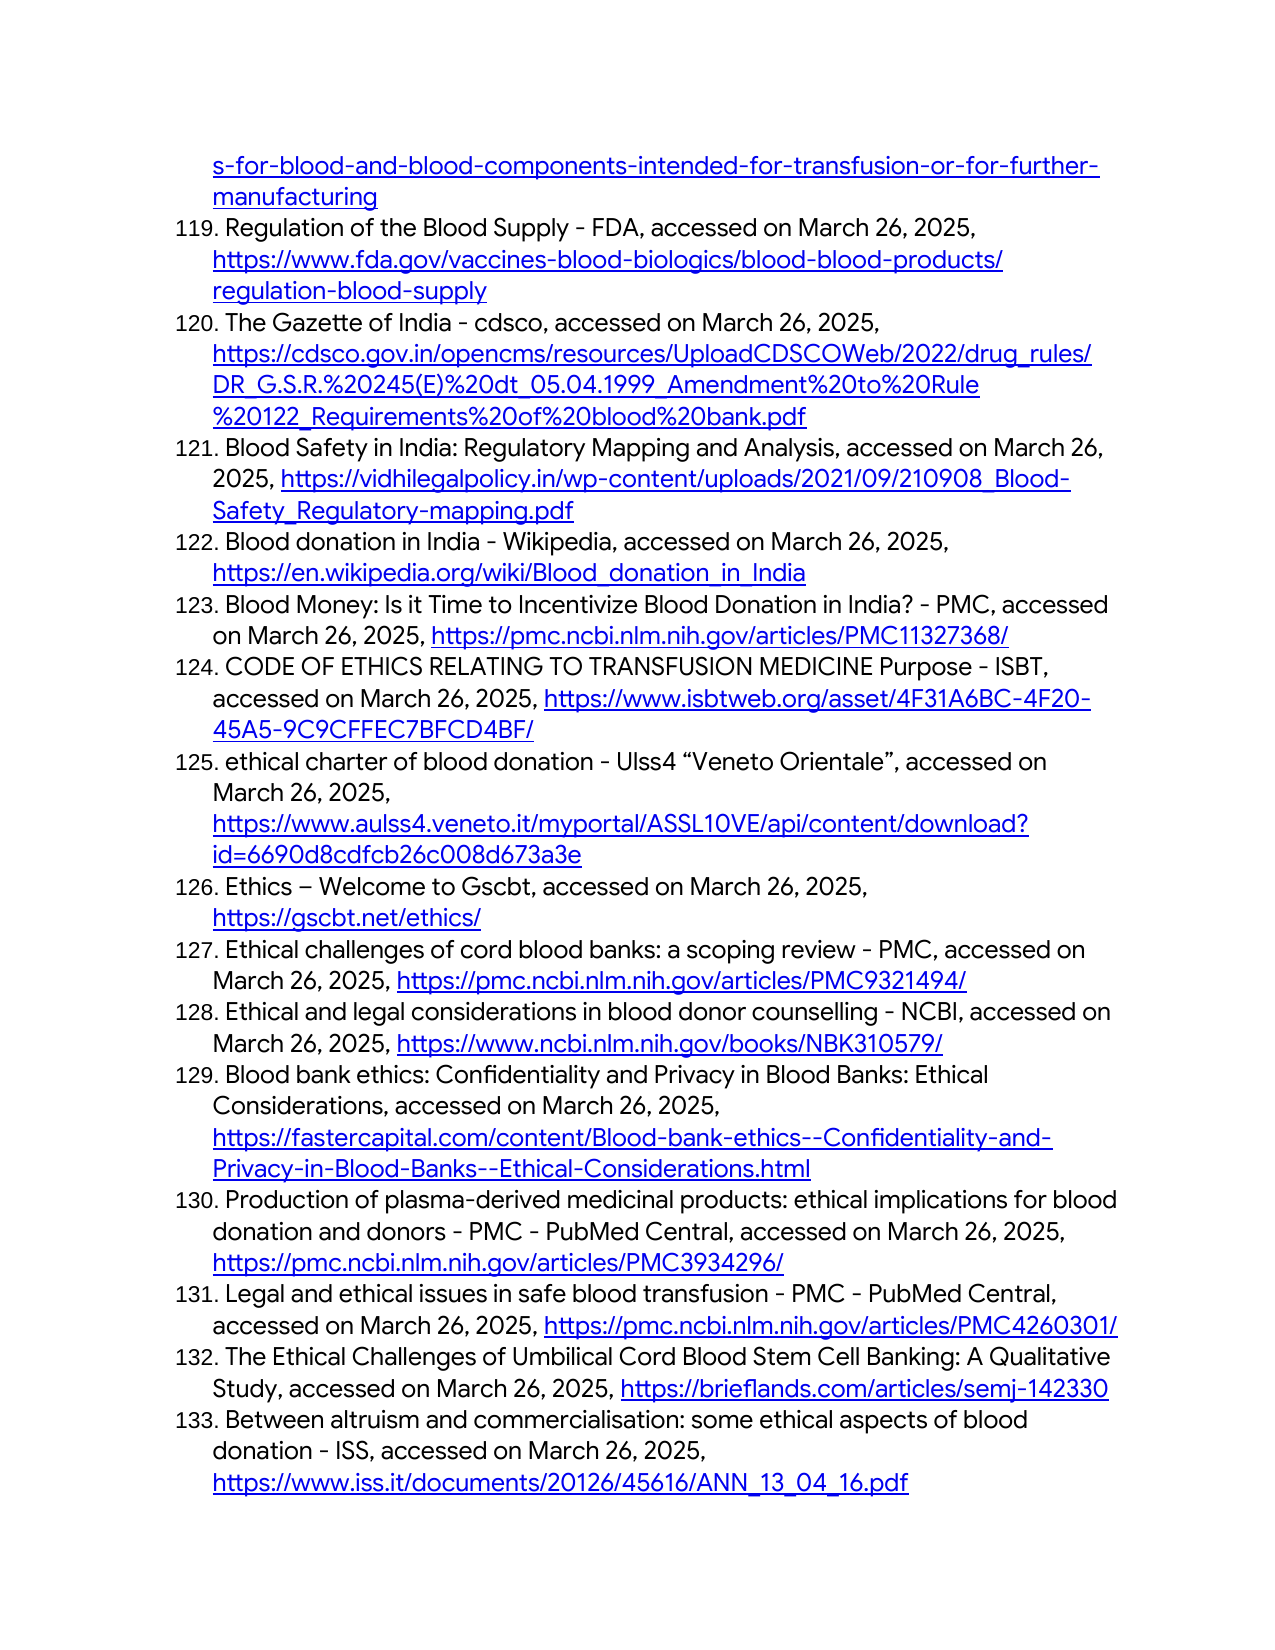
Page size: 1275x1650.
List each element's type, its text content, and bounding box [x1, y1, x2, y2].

list Legal and ethical issues in safe blood transfusion - PMC - PubMed Central, accessed on March 26, 2025, https://pmc.ncbi.nlm.nih.gov/articles/PMC4260301/ [175, 1279, 1125, 1341]
list Between altruism and commercialisation: some ethical aspects of blood donation - ISS, accessed on March 26, 2025, https://www.iss.it/documents/20126/45616/ANN_13_04_16.pdf [175, 1404, 1125, 1498]
list The Gazette of India - cdsco, accessed on March 26, 2025, https://cdsco.gov.in/opencms/resources/UploadCDSCOWeb/2022/drug_rules/DR_G.S.R.%20245(E)%20dt_05.04.1999_Amendment%20to%20Rule%20122_Requirements%20of%20blood%20bank.pdf [175, 307, 1125, 432]
list Production of plasma-derived medicinal products: ethical implications for blood donation and donors - PMC - PubMed Central, accessed on March 26, 2025, https://pmc.ncbi.nlm.nih.gov/articles/PMC3934296/ [175, 1185, 1125, 1279]
list ethical charter of blood donation - Ulss4 “Veneto Orientale”, accessed on March 26, 2025, https://www.aulss4.veneto.it/myportal/ASSL10VE/api/content/download?id=6690d8cdfcb26c008d673a3e [175, 746, 1125, 871]
list Ethics – Welcome to Gscbt, accessed on March 26, 2025, https://gscbt.net/ethics/ [175, 871, 1125, 934]
list Ethical challenges of cord blood banks: a scoping review - PMC, accessed on March 26, 2025, https://pmc.ncbi.nlm.nih.gov/articles/PMC9321494/ [175, 934, 1125, 997]
list Ethical and legal considerations in blood donor counselling - NCBI, accessed on March 26, 2025, https://www.ncbi.nlm.nih.gov/books/NBK310579/ [175, 997, 1125, 1059]
list Blood bank ethics: Confidentiality and Privacy in Blood Banks: Ethical Considerations, accessed on March 26, 2025, https://fastercapital.com/content/Blood-bank-ethics--Confidentiality-and-Privacy-in-Blood-Banks--Ethical-Considerations.html [175, 1059, 1125, 1185]
list Blood Money: Is it Time to Incentivize Blood Donation in India? - PMC, accessed on March 26, 2025, https://pmc.ncbi.nlm.nih.gov/articles/PMC11327368/ [175, 589, 1125, 652]
list The Ethical Challenges of Umbilical Cord Blood Stem Cell Banking: A Qualitative Study, accessed on March 26, 2025, https://brieflands.com/articles/semj-142330 [175, 1341, 1125, 1404]
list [175, 150, 1125, 213]
list CODE OF ETHICS RELATING TO TRANSFUSION MEDICINE Purpose - ISBT, accessed on March 26, 2025, https://www.isbtweb.org/asset/4F31A6BC-4F20-45A5-9C9CFFEC7BFCD4BF/ [175, 652, 1125, 746]
list Blood Safety in India: Regulatory Mapping and Analysis, accessed on March 26, 2025, https://vidhilegalpolicy.in/wp-content/uploads/2021/09/210908_Blood-Safety_Regulatory-mapping.pdf [175, 432, 1125, 526]
list Blood donation in India - Wikipedia, accessed on March 26, 2025, https://en.wikipedia.org/wiki/Blood_donation_in_India [175, 526, 1125, 589]
list Regulation of the Blood Supply - FDA, accessed on March 26, 2025, https://www.fda.gov/vaccines-blood-biologics/blood-blood-products/regulation-blood-supply [175, 213, 1125, 307]
